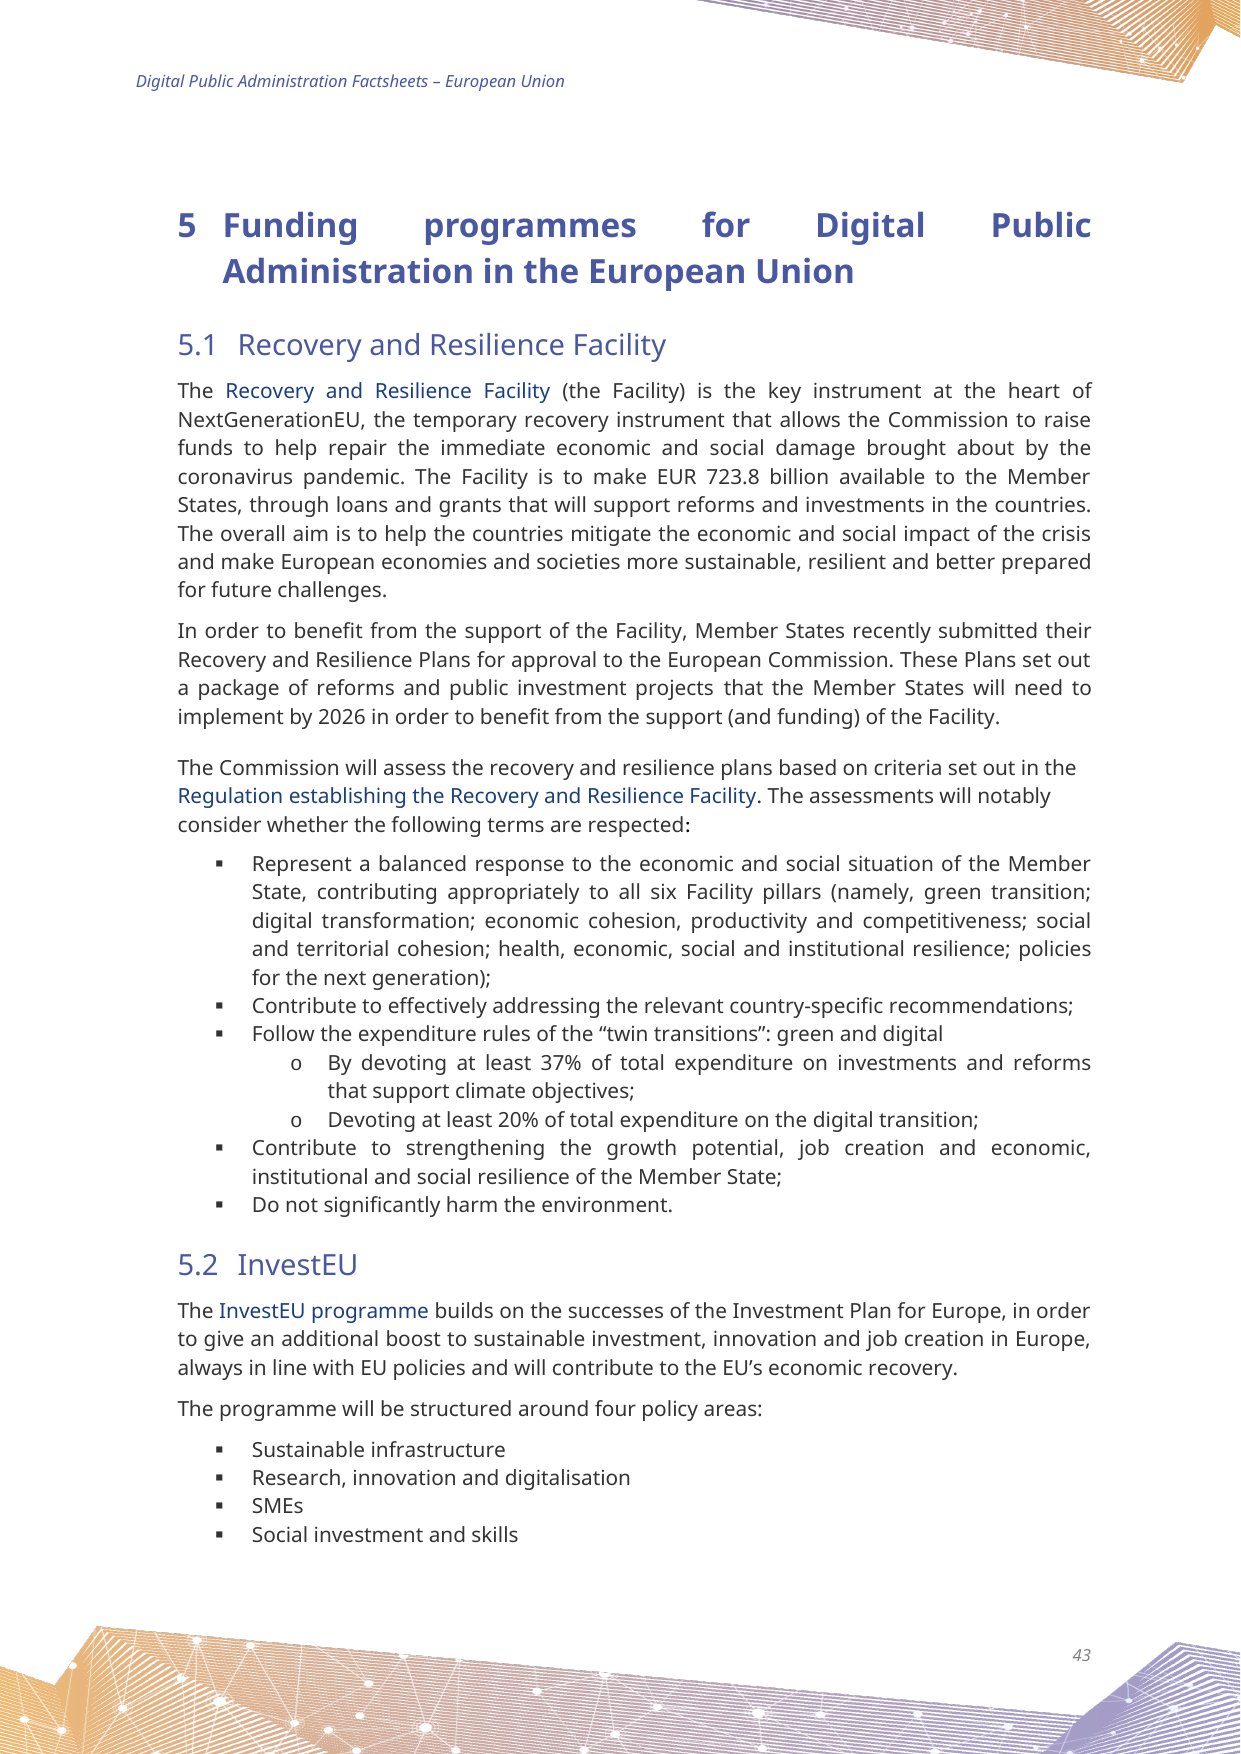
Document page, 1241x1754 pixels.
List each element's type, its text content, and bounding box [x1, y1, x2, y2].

text Do not significantly harm the environment. [214, 1190, 1092, 1219]
picture [0, 1615, 1241, 1754]
text The InvestEU programme builds on the successes of the Investment Plan for Europe, in order to give an additional boost to sustainable investment, innovation and job creation in Europe, always in line with EU policies and will contribute to the EU’s economic recovery. [177, 1296, 1092, 1381]
picture [326, 0, 1241, 106]
text SMEs [214, 1492, 1092, 1520]
text Contribute to effectively addressing the relevant country-specific recommendations; [214, 991, 1092, 1019]
text Social investment and skills [214, 1520, 1092, 1548]
text In order to benefit from the support of the Facility, Member States recently submitted their Recovery and Resilience Plans for approval to the European Commission. These Plans set out a package of reforms and public investment projects that the Member States will need to implement by 2026 in order to benefit from the support (and funding) of the Facility. [177, 617, 1092, 730]
text The programme will be structured around four policy areas: [177, 1394, 1092, 1422]
subtitle Recovery and Resilience Facility [177, 324, 1092, 364]
list Devoting at least 20% of total expenditure on the digital transition; [290, 1105, 1092, 1133]
text The Commission will assess the recovery and resilience plans based on criteria set out in the Regulation establishing the Recovery and Resilience Facility. The assessments will notably consider whether the following terms are respected: [177, 753, 1092, 838]
text Research, innovation and digitalisation [214, 1463, 1092, 1492]
subtitle Funding programmes for Digital Public Administration in the European Union [177, 202, 1092, 293]
text The Recovery and Resilience Facility (the Facility) is the key instrument at the heart of NextGenerationEU, the temporary recovery instrument that allows the Commission to raise funds to help repair the immediate economic and social damage brought about by the coronavirus pandemic. The Facility is to make EUR 723.8 billion available to the Member States, through loans and grants that will support reforms and investments in the countries. The overall aim is to help the countries mitigate the economic and social impact of the crisis and make European economies and societies more sustainable, resilient and better prepared for future challenges. [177, 377, 1092, 604]
text Contribute to strengthening the growth potential, job creation and economic, institutional and social resilience of the Member State; [214, 1133, 1092, 1190]
text Represent a balanced response to the economic and social situation of the Member State, contributing appropriately to all six Facility pillars (namely, green transition; digital transformation; economic cohesion, productivity and competitiveness; social and territorial cohesion; health, economic, social and institutional resilience; policies for the next generation); [214, 849, 1092, 991]
text Sustainable infrastructure [214, 1435, 1092, 1463]
subtitle InvestEU [177, 1244, 1092, 1283]
list By devoting at least 37% of total expenditure on investments and reforms that support climate objectives; [290, 1048, 1092, 1105]
text Follow the expenditure rules of the “twin transitions”: green and digital [214, 1019, 1092, 1048]
